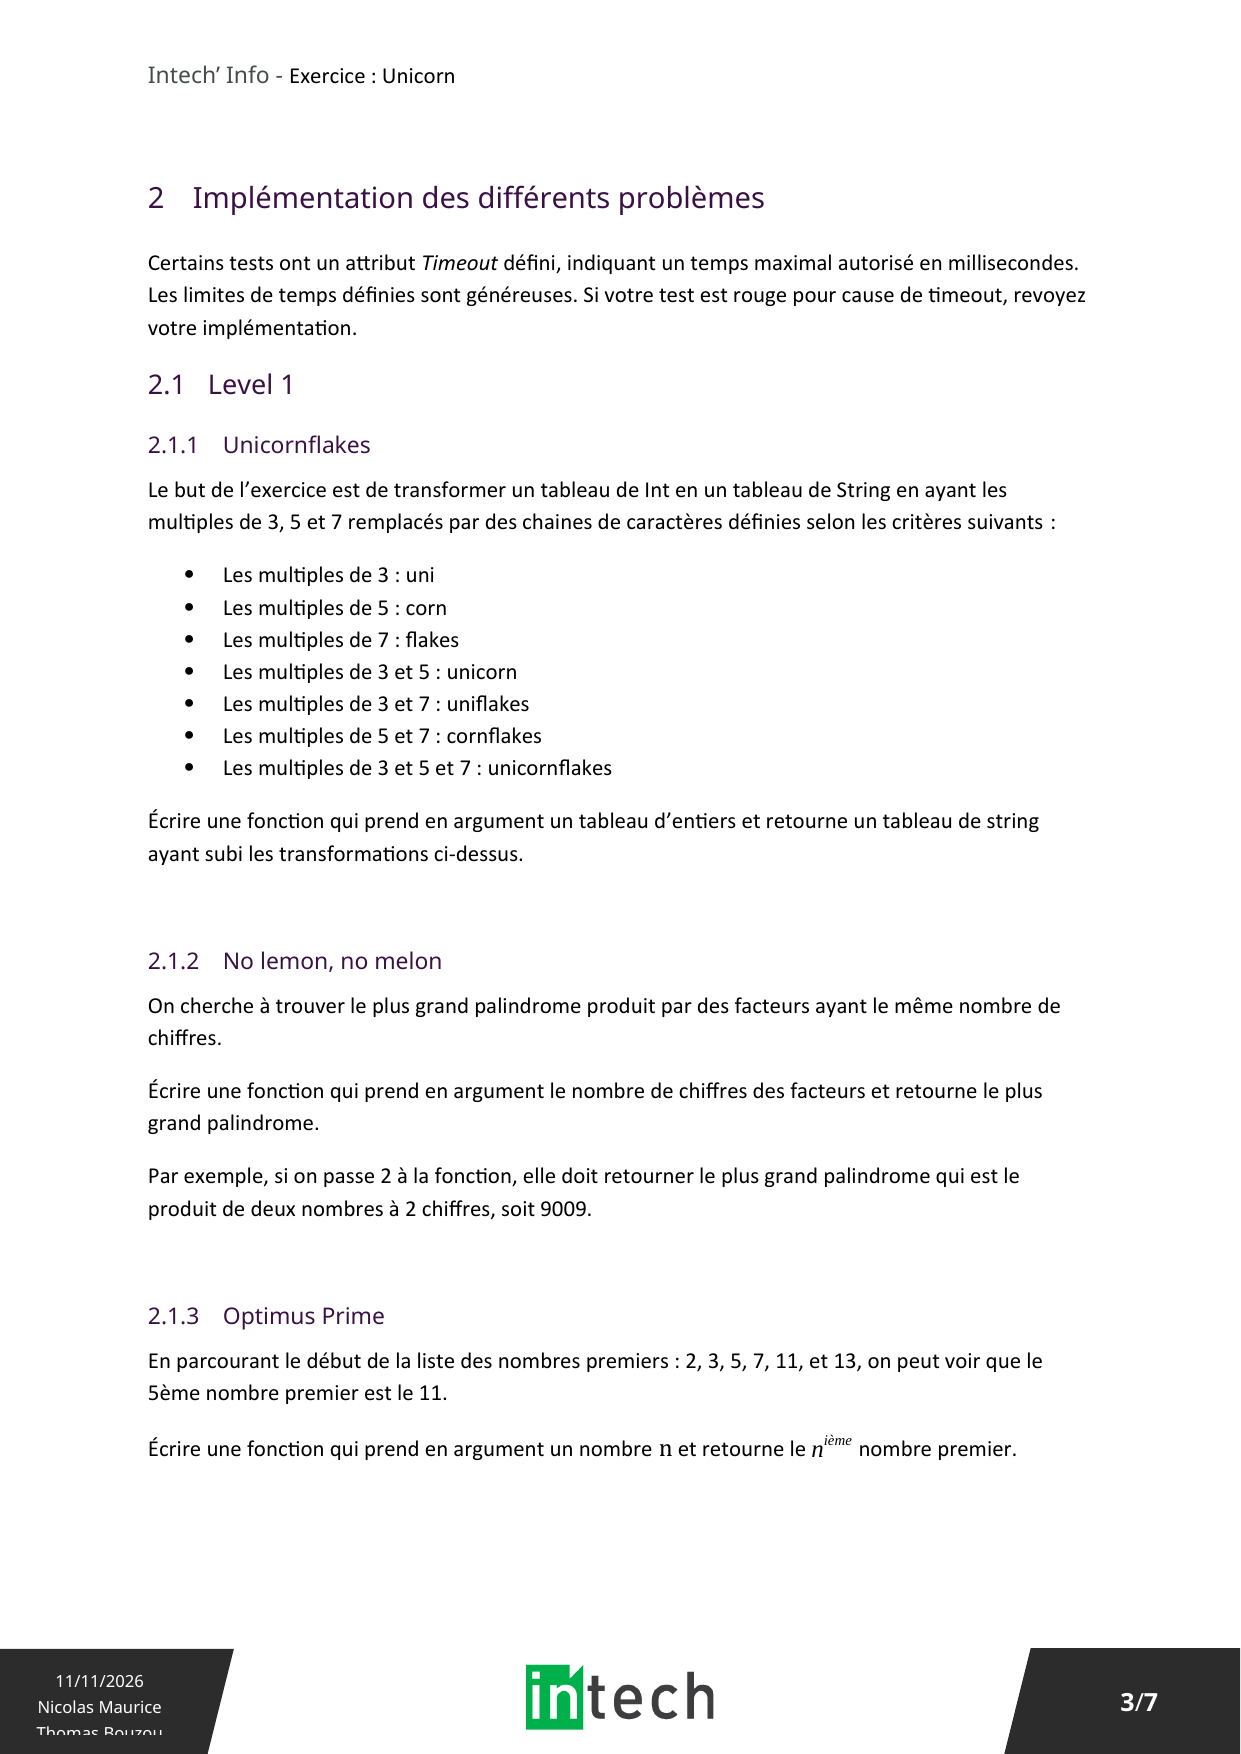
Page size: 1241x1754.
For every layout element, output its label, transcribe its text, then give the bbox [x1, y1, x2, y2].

text Écrire une fonction qui prend en argument le nombre de chiffres des facteurs et retourne le plus grand palindrome. [148, 1076, 1093, 1137]
subtitle Level 1 [148, 366, 1093, 402]
picture [526, 1664, 714, 1730]
subtitle Unicornflakes [148, 429, 1093, 460]
text En parcourant le début de la liste des nombres premiers : 2, 3, 5, 7, 11, et 13, on peut voir que le 5ème nombre premier est le 11. [148, 1346, 1093, 1406]
subtitle Implémentation des différents problèmes [148, 178, 1093, 217]
list Les multiples de 3 et 5 : unicorn [185, 657, 1093, 685]
text Par exemple, si on passe 2 à la fonction, elle doit retourner le plus grand palindrome qui est le produit de deux nombres à 2 chiffres, soit 9009. [148, 1162, 1093, 1222]
text On cherche à trouver le plus grand palindrome produit par des facteurs ayant le même nombre de chiffres. [148, 991, 1093, 1051]
list Les multiples de 5 : corn [185, 593, 1093, 621]
text Certains tests ont un attribut Timeout défini, indiquant un temps maximal autorisé en millisecondes. Les limites de temps définies sont généreuses. Si votre test est rouge pour cause de timeout, revoyez votre implémentation. [148, 248, 1093, 341]
list Les multiples de 5 et 7 : cornflakes [185, 721, 1093, 749]
list Les multiples de 7 : flakes [185, 625, 1093, 653]
subtitle Optimus Prime [148, 1300, 1093, 1331]
list Les multiples de 3 et 5 et 7 : unicornflakes [185, 753, 1093, 782]
text Écrire une fonction qui prend en argument un tableau d’entiers et retourne un tableau de string ayant subi les transformations ci-dessus. [148, 807, 1093, 867]
text Le but de l’exercice est de transformer un tableau de Int en un tableau de String en ayant les multiples de 3, 5 et 7 remplacés par des chaines de caractères définies selon les critères suivants : [148, 475, 1093, 535]
text Écrire une fonction qui prend en argument un nombre n et retourne le nombre premier. [148, 1431, 1093, 1462]
list Les multiples de 3 et 7 : uniflakes [185, 689, 1093, 717]
subtitle No lemon, no melon [148, 945, 1093, 976]
list Les multiples de 3 : uni [185, 560, 1093, 588]
